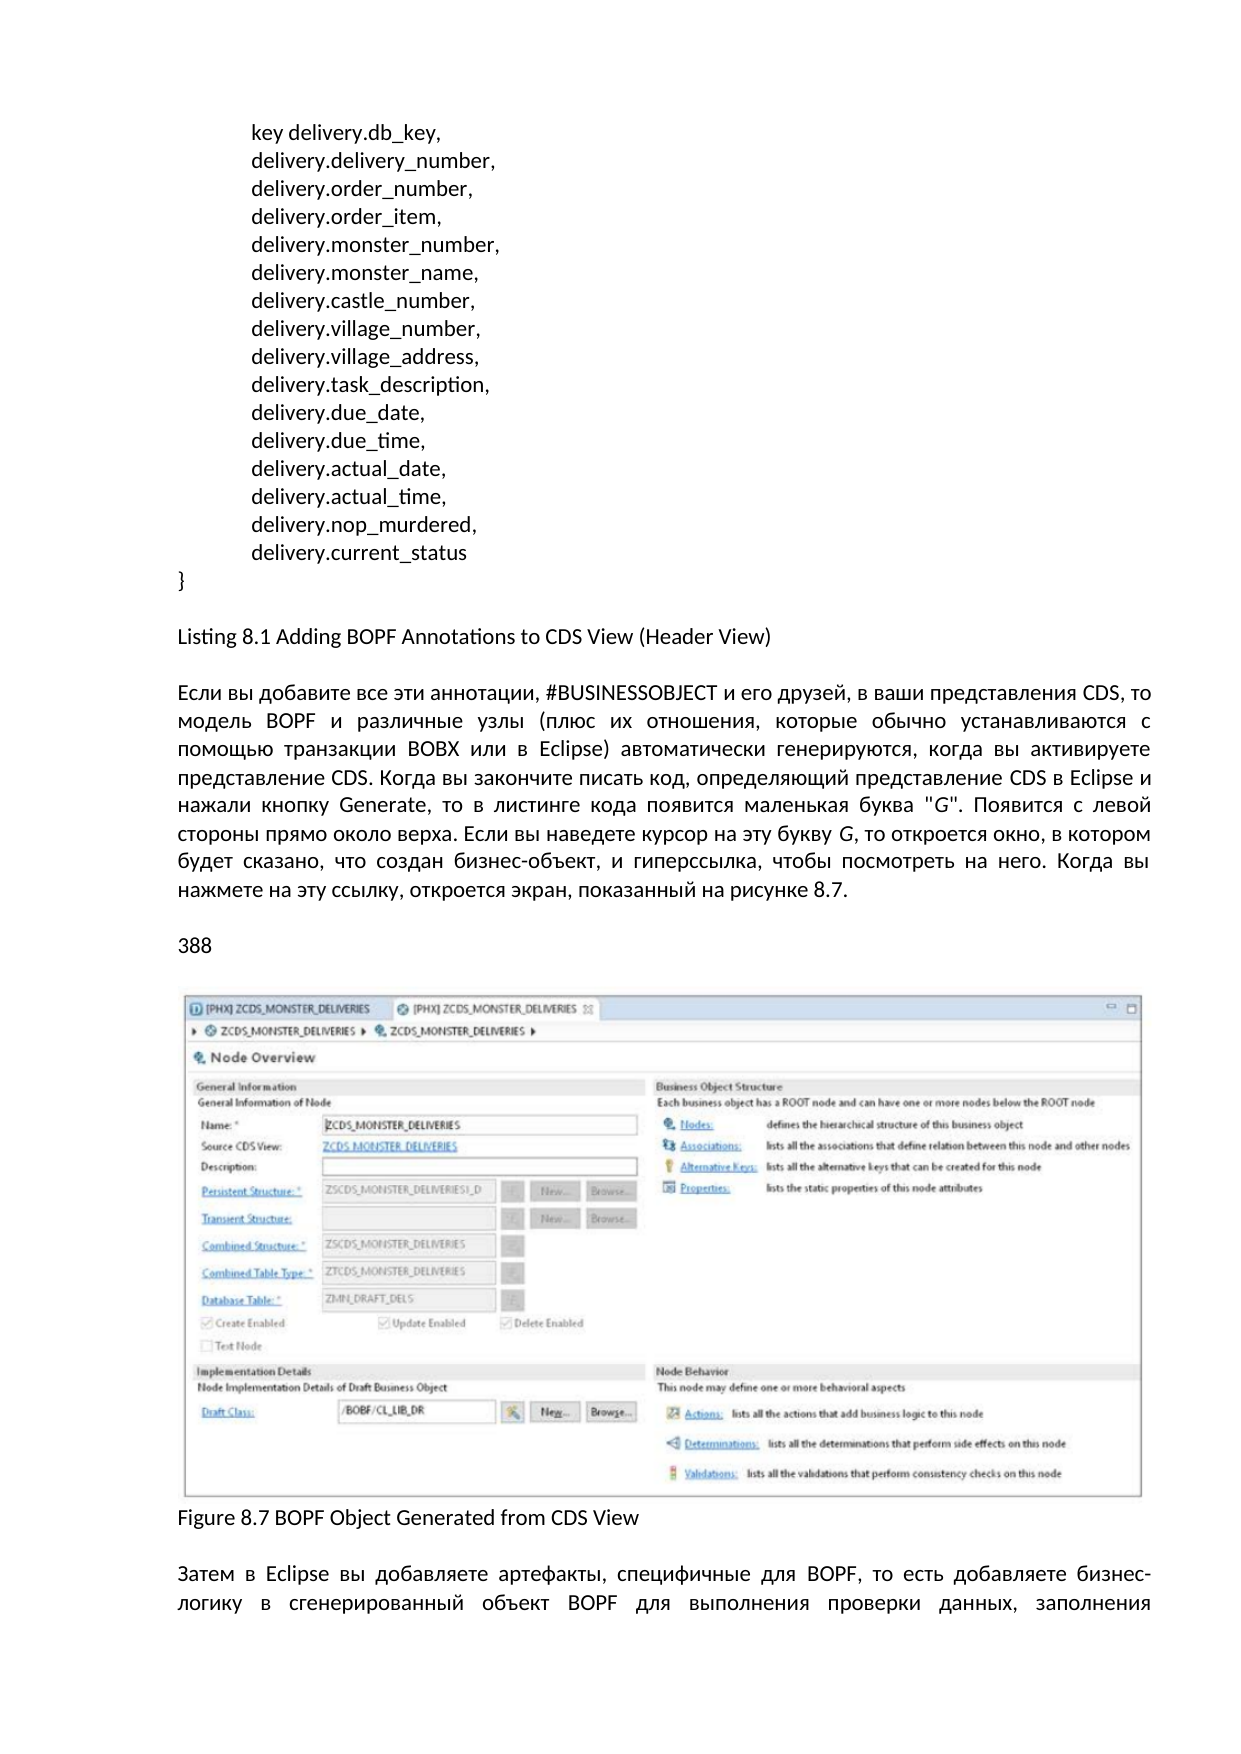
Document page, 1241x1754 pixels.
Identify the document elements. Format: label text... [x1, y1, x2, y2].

text delivery.monster_name, [177, 258, 1152, 286]
text delivery.order_number, [177, 174, 1152, 202]
text delivery.actual_date, [177, 454, 1152, 482]
text delivery.due_date, [177, 398, 1152, 426]
text delivery.actual_time, [177, 482, 1152, 510]
text 388 [177, 931, 1152, 959]
picture [177, 986, 1152, 1504]
text delivery.delivery_number, [177, 146, 1152, 174]
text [177, 1559, 1152, 1616]
text delivery.monster_number, [177, 230, 1152, 258]
text Если вы добавите все эти аннотации, #BUSINESSOBJECT и его друзей, в ваши представления CDS, то модель BOPF и различные узлы (плюс их отношения, которые обычно устанавливаются с помощью транзакции BOBX или в Eclipse) автоматически генерируются, когда вы активируете представление CDS. Когда вы закончите писать код, определяющий представление CDS в Eclipse и нажали кнопку Generate, то в листинге кода появится маленькая буква "G". Появится с левой стороны прямо около верха. Если вы наведете курсор на эту букву G, то откроется окно, в котором будет сказано, что создан бизнес-объект, и гиперссылка, чтобы посмотреть на него. Когда вы нажмете на эту ссылку, откроется экран, показанный на рисунке 8.7. [177, 678, 1152, 903]
text delivery.current_status [177, 538, 1152, 566]
text delivery.due_time, [177, 426, 1152, 454]
text delivery.nop_murdered, [177, 510, 1152, 538]
text } [177, 566, 1152, 594]
text delivery.village_address, [177, 342, 1152, 370]
text Listing 8.1 Adding BOPF Annotations to CDS View (Header View) [177, 622, 1152, 651]
text delivery.task_description, [177, 370, 1152, 398]
text delivery.order_item, [177, 202, 1152, 230]
text delivery.castle_number, [177, 286, 1152, 314]
text delivery.village_number, [177, 314, 1152, 342]
text key delivery.db_key, [177, 118, 1152, 146]
text Figure 8.7 BOPF Object Generated from CDS View [177, 1504, 1152, 1532]
